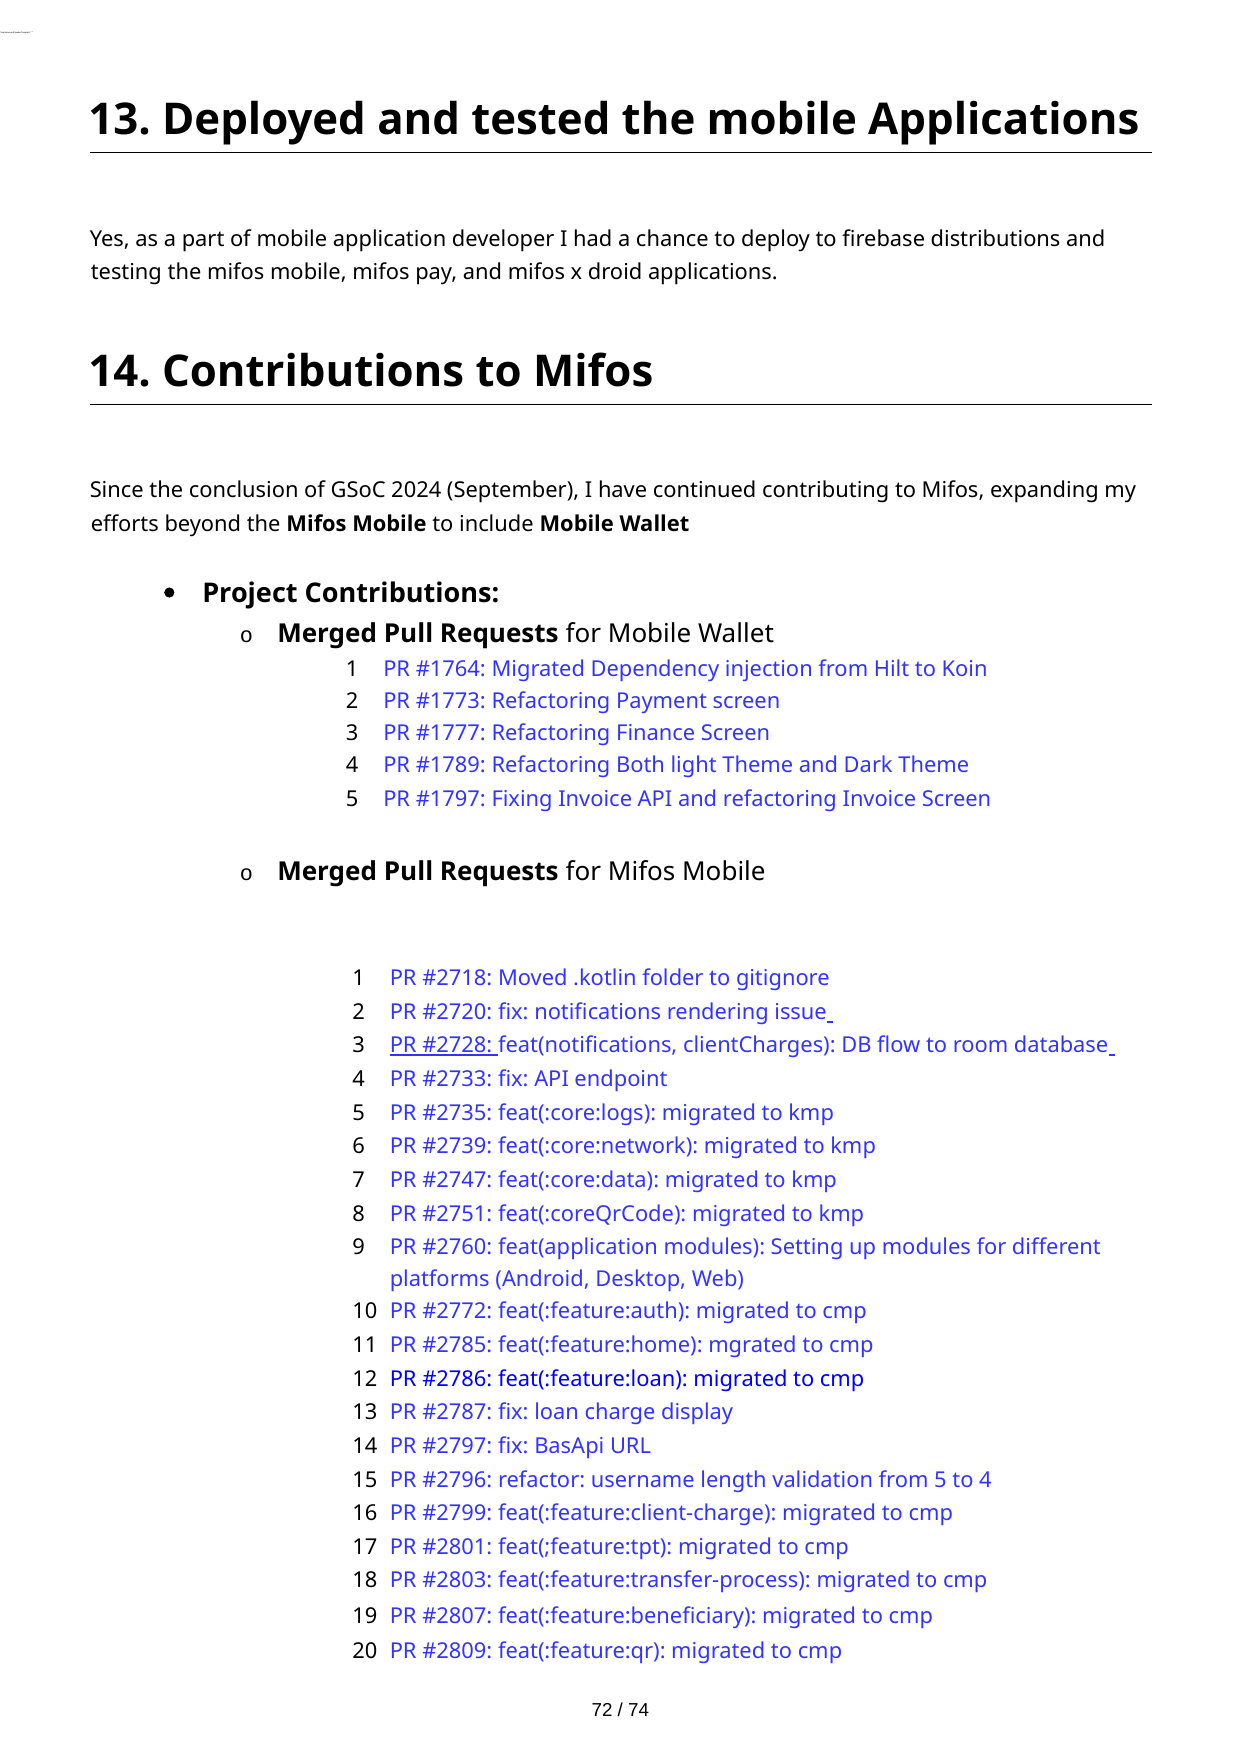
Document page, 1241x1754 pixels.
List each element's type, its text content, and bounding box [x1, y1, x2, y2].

text Since the conclusion of GSoC 2024 (September), I have continued contributing to Mifos, expanding my efforts beyond the Mifos Mobile to include Mobile Wallet [89, 474, 1152, 538]
list PR #2718: Moved .kotlin folder to gitignore [352, 962, 1152, 992]
list PR #2739: feat(:core:network): migrated to kmp [352, 1130, 1152, 1160]
list PR #2786: feat(:feature:loan): migrated to cmp [352, 1363, 1152, 1392]
list PR #2733: fix: API endpoint [352, 1063, 1152, 1093]
list PR #2751: feat(:coreQrCode): migrated to kmp [352, 1197, 1152, 1227]
list Project Contributions: [164, 573, 1152, 610]
list PR #2797: fix: BasApi URL [352, 1430, 1152, 1460]
list PR #2787: fix: loan charge display [352, 1396, 1152, 1426]
list PR #2720: fix: notifications rendering issue [352, 996, 1152, 1025]
list PR #1777: Refactoring Finance Screen [346, 717, 1152, 747]
text Yes, as a part of mobile application developer I had a chance to deploy to firebase distributions and testing the mifos mobile, mifos pay, and mifos x droid applications. [89, 223, 1152, 286]
list PR #2799: feat(:feature:client-charge): migrated to cmp [352, 1497, 1152, 1527]
list PR #2735: feat(:core:logs): migrated to kmp [352, 1097, 1152, 1126]
list PR #2728: feat(notifications, clientCharges): DB flow to room database [352, 1029, 1152, 1059]
list PR #1797: Fixing Invoice API and refactoring Invoice Screen [346, 783, 1152, 813]
list PR #1789: Refactoring Both light Theme and Dark Theme [346, 749, 1152, 779]
list PR #2803: feat(:feature:transfer-process): migrated to cmp [352, 1564, 1152, 1594]
list PR #1773: Refactoring Payment screen [346, 685, 1152, 715]
list PR #2785: feat(:feature:home): mgrated to cmp [352, 1329, 1152, 1359]
subtitle 13. Deployed and tested the mobile Applications [88, 87, 1151, 147]
list PR #2807: feat(:feature:beneficiary): migrated to cmp [352, 1599, 1152, 1629]
subtitle 14. Contributions to Mifos [88, 339, 1151, 399]
list Merged Pull Requests for Mobile Wallet [239, 615, 1152, 650]
list Merged Pull Requests for Mifos Mobile [239, 853, 1152, 888]
list PR #2809: feat(:feature:qr): migrated to cmp [352, 1635, 1152, 1664]
list PR #1764: Migrated Dependency injection from Hilt to Koin [346, 653, 1152, 683]
list PR #2801: feat(;feature:tpt): migrated to cmp [352, 1531, 1152, 1561]
list PR #2747: feat(:core:data): migrated to kmp [352, 1164, 1152, 1194]
list PR #2772: feat(:feature:auth): migrated to cmp [352, 1295, 1152, 1325]
list PR #2796: refactor: username length validation from 5 to 4 [352, 1463, 1152, 1493]
list PR #2760: feat(application modules): Setting up modules for different platforms (Android, Desktop, Web) [352, 1231, 1152, 1293]
